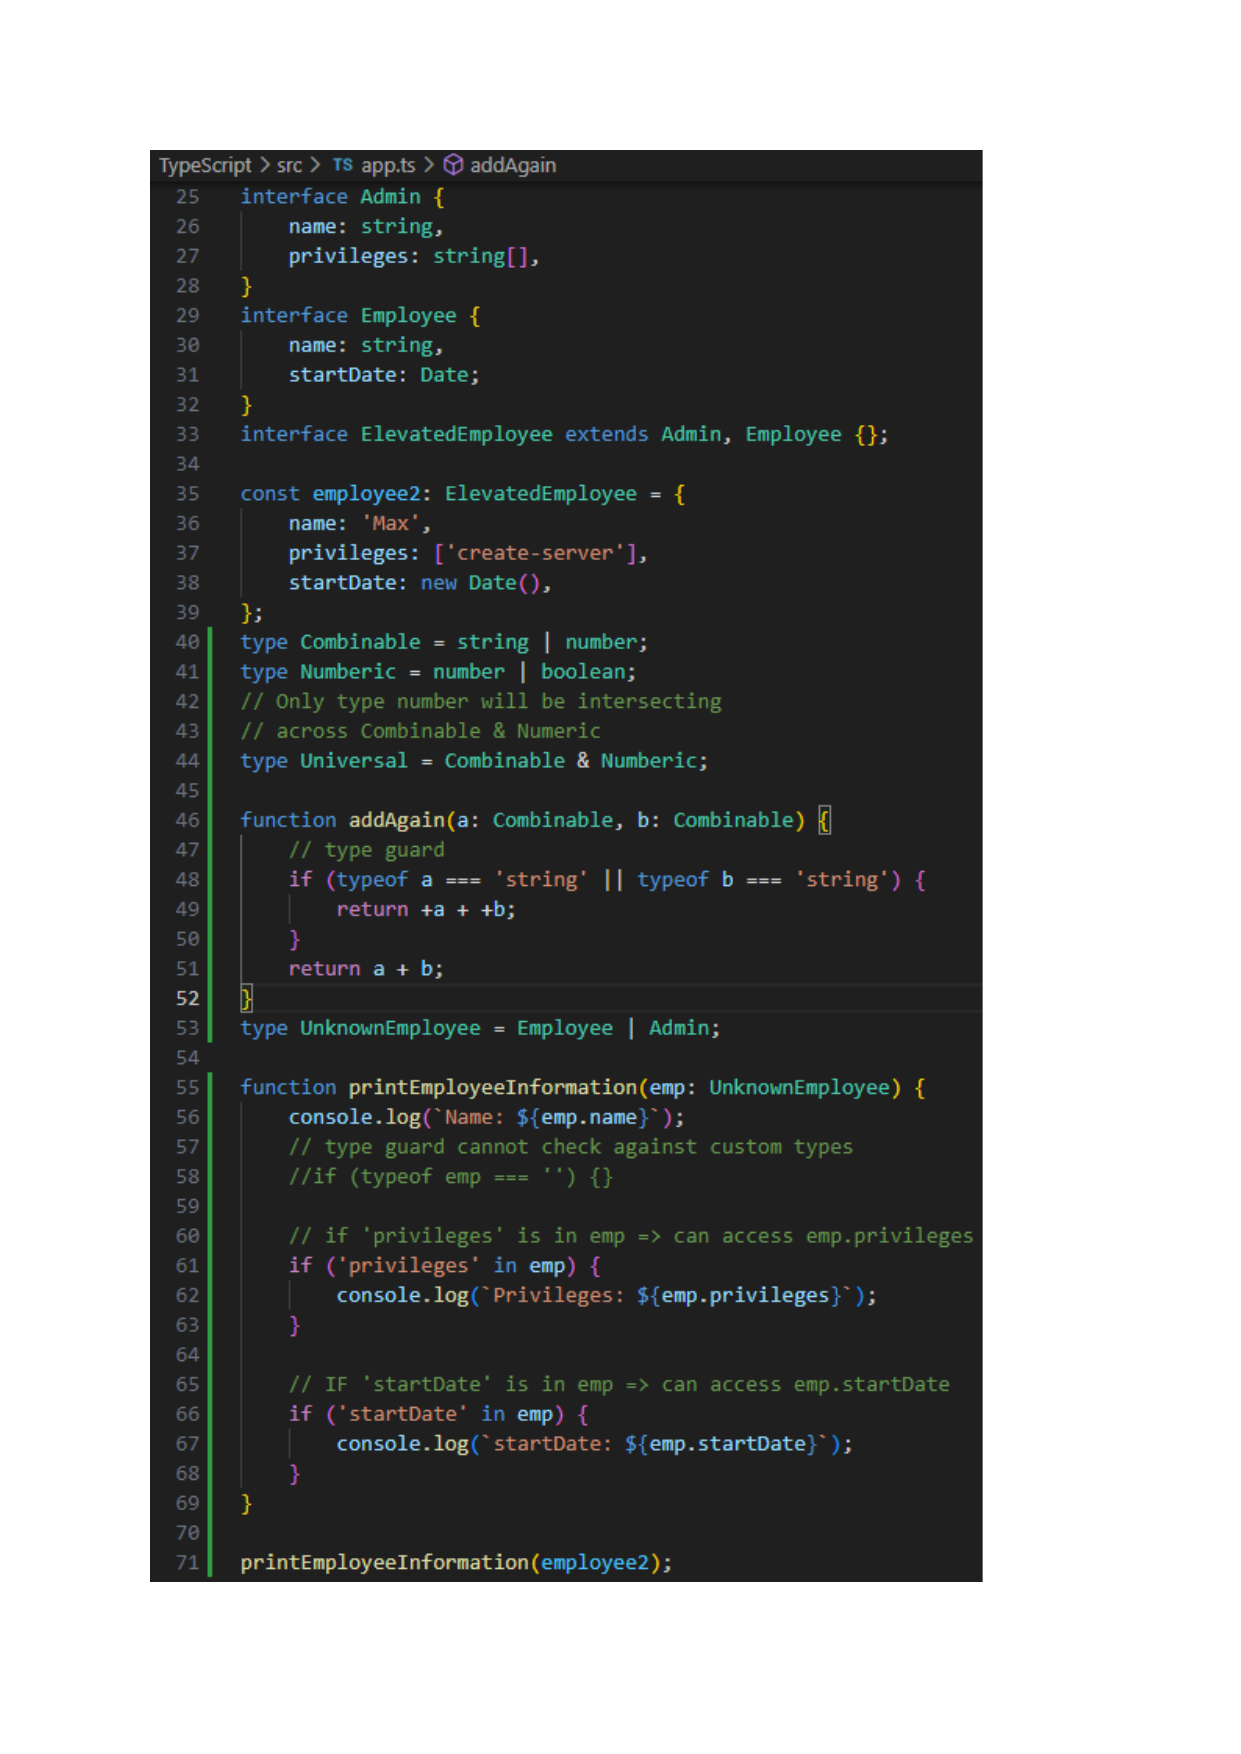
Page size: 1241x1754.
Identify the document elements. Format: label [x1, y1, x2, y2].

picture [150, 150, 983, 1582]
